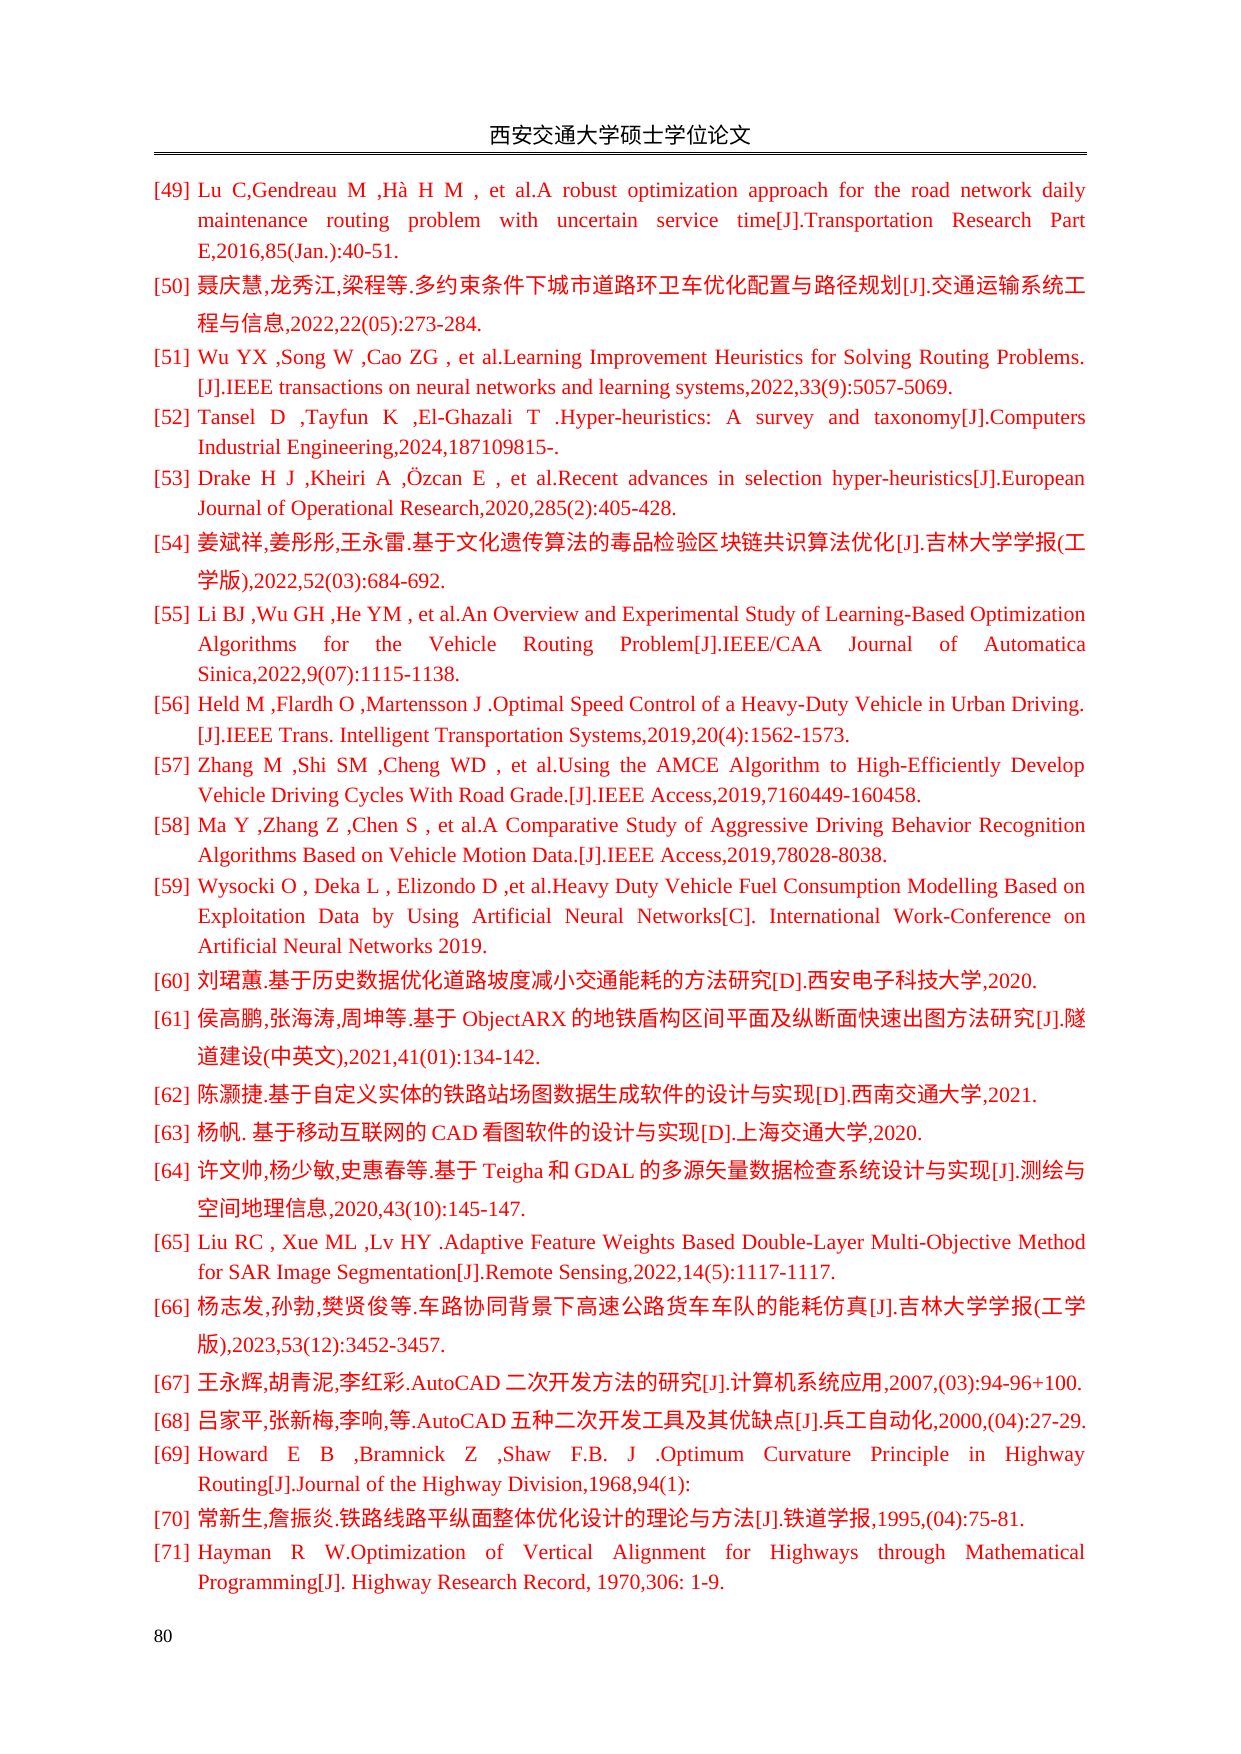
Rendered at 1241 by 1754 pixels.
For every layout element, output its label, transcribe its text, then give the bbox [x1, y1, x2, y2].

text Howard E B ,Bramnick Z ,Shaw F.B. J .Optimum Curvature Principle in Highway Routing[J].Journal of the Highway Division,1968,94(1): [153, 1441, 1087, 1496]
text 常新生,詹振炎.铁路线路平纵面整体优化设计的理论与方法[J].铁道学报,1995,(04):75-81. [153, 1501, 1087, 1533]
text Wysocki O , Deka L , Elizondo D ,et al.Heavy Duty Vehicle Fuel Consumption Modelling Based on Exploitation Data by Using Artificial Neural Networks[C]. International Work-Conference on Artificial Neural Networks 2019. [153, 873, 1087, 958]
text Lu C,Gendreau M ,Hà H M , et al.A robust optimization approach for the road network daily maintenance routing problem with uncertain service time[J].Transportation Research Part E,2016,85(Jan.):40-51. [153, 177, 1087, 263]
text Hayman R W.Optimization of Vertical Alignment for Highways through Mathematical Programming[J]. Highway Research Record, 1970,306: 1-9. [153, 1539, 1087, 1594]
text Liu RC , Xue ML ,Lv HY .Adaptive Feature Weights Based Double-Layer Multi-Objective Method for SAR Image Segmentation[J].Remote Sensing,2022,14(5):1117-1117. [153, 1229, 1087, 1284]
text 王永辉,胡青泥,李红彩.AutoCAD二次开发方法的研究[J].计算机系统应用,2007,(03):94-96+100. [153, 1365, 1087, 1397]
text Drake H J ,Kheiri A ,Özcan E , et al.Recent advances in selection hyper-heuristics[J].European Journal of Operational Research,2020,285(2):405-428. [153, 464, 1087, 520]
text Held M ,Flardh O ,Martensson J .Optimal Speed Control of a Heavy-Duty Vehicle in Urban Driving.[J].IEEE Trans. Intelligent Transportation Systems,2019,20(4):1562-1573. [153, 691, 1087, 747]
text Ma Y ,Zhang Z ,Chen S , et al.A Comparative Study of Aggressive Driving Behavior Recognition Algorithms Based on Vehicle Motion Data.[J].IEEE Access,2019,78028-8038. [153, 812, 1087, 868]
text 姜斌祥,姜彤彤,王永雷.基于文化遗传算法的毒品检验区块链共识算法优化[J].吉林大学学报(工学版),2022,52(03):684-692. [153, 525, 1087, 594]
text 聂庆慧,龙秀江,梁程等.多约束条件下城市道路环卫车优化配置与路径规划[J].交通运输系统工程与信息,2022,22(05):273-284. [153, 268, 1087, 337]
text Tansel D ,Tayfun K ,El-Ghazali T .Hyper-heuristics: A survey and taxonomy[J].Computers Industrial Engineering,2024,187109815-. [153, 404, 1087, 459]
text 杨志发,孙勃,樊贤俊等.车路协同背景下高速公路货车车队的能耗仿真[J].吉林大学学报(工学版),2023,53(12):3452-3457. [153, 1289, 1087, 1359]
text 陈灏捷.基于自定义实体的铁路站场图数据生成软件的设计与实现[D].西南交通大学,2021. [153, 1077, 1087, 1109]
text 吕家平,张新梅,李响,等.AutoCAD五种二次开发工具及其优缺点[J].兵工自动化,2000,(04):27-29. [153, 1403, 1087, 1434]
text Zhang M ,Shi SM ,Cheng WD , et al.Using the AMCE Algorithm to High-Efficiently Develop Vehicle Driving Cycles With Road Grade.[J].IEEE Access,2019,7160449-160458. [153, 752, 1087, 807]
text 刘珺蕙.基于历史数据优化道路坡度减小交通能耗的方法研究[D].西安电子科技大学,2020. [153, 963, 1087, 995]
text Wu YX ,Song W ,Cao ZG , et al.Learning Improvement Heuristics for Solving Routing Problems.[J].IEEE transactions on neural networks and learning systems,2022,33(9):5057-5069. [153, 344, 1087, 399]
text Li BJ ,Wu GH ,He YM , et al.An Overview and Experimental Study of Learning-Based Optimization Algorithms for the Vehicle Routing Problem[J].IEEE/CAA Journal of Automatica Sinica,2022,9(07):1115-1138. [153, 601, 1087, 686]
text 许文帅,杨少敏,史惠春等.基于Teigha和GDAL的多源矢量数据检查系统设计与实现[J].测绘与空间地理信息,2020,43(10):145-147. [153, 1153, 1087, 1222]
text 杨帆. 基于移动互联网的CAD看图软件的设计与实现[D].上海交通大学,2020. [153, 1115, 1087, 1147]
text 侯高鹏,张海涛,周坤等.基于ObjectARX的地铁盾构区间平面及纵断面快速出图方法研究[J].隧道建设(中英文),2021,41(01):134-142. [153, 1001, 1087, 1071]
